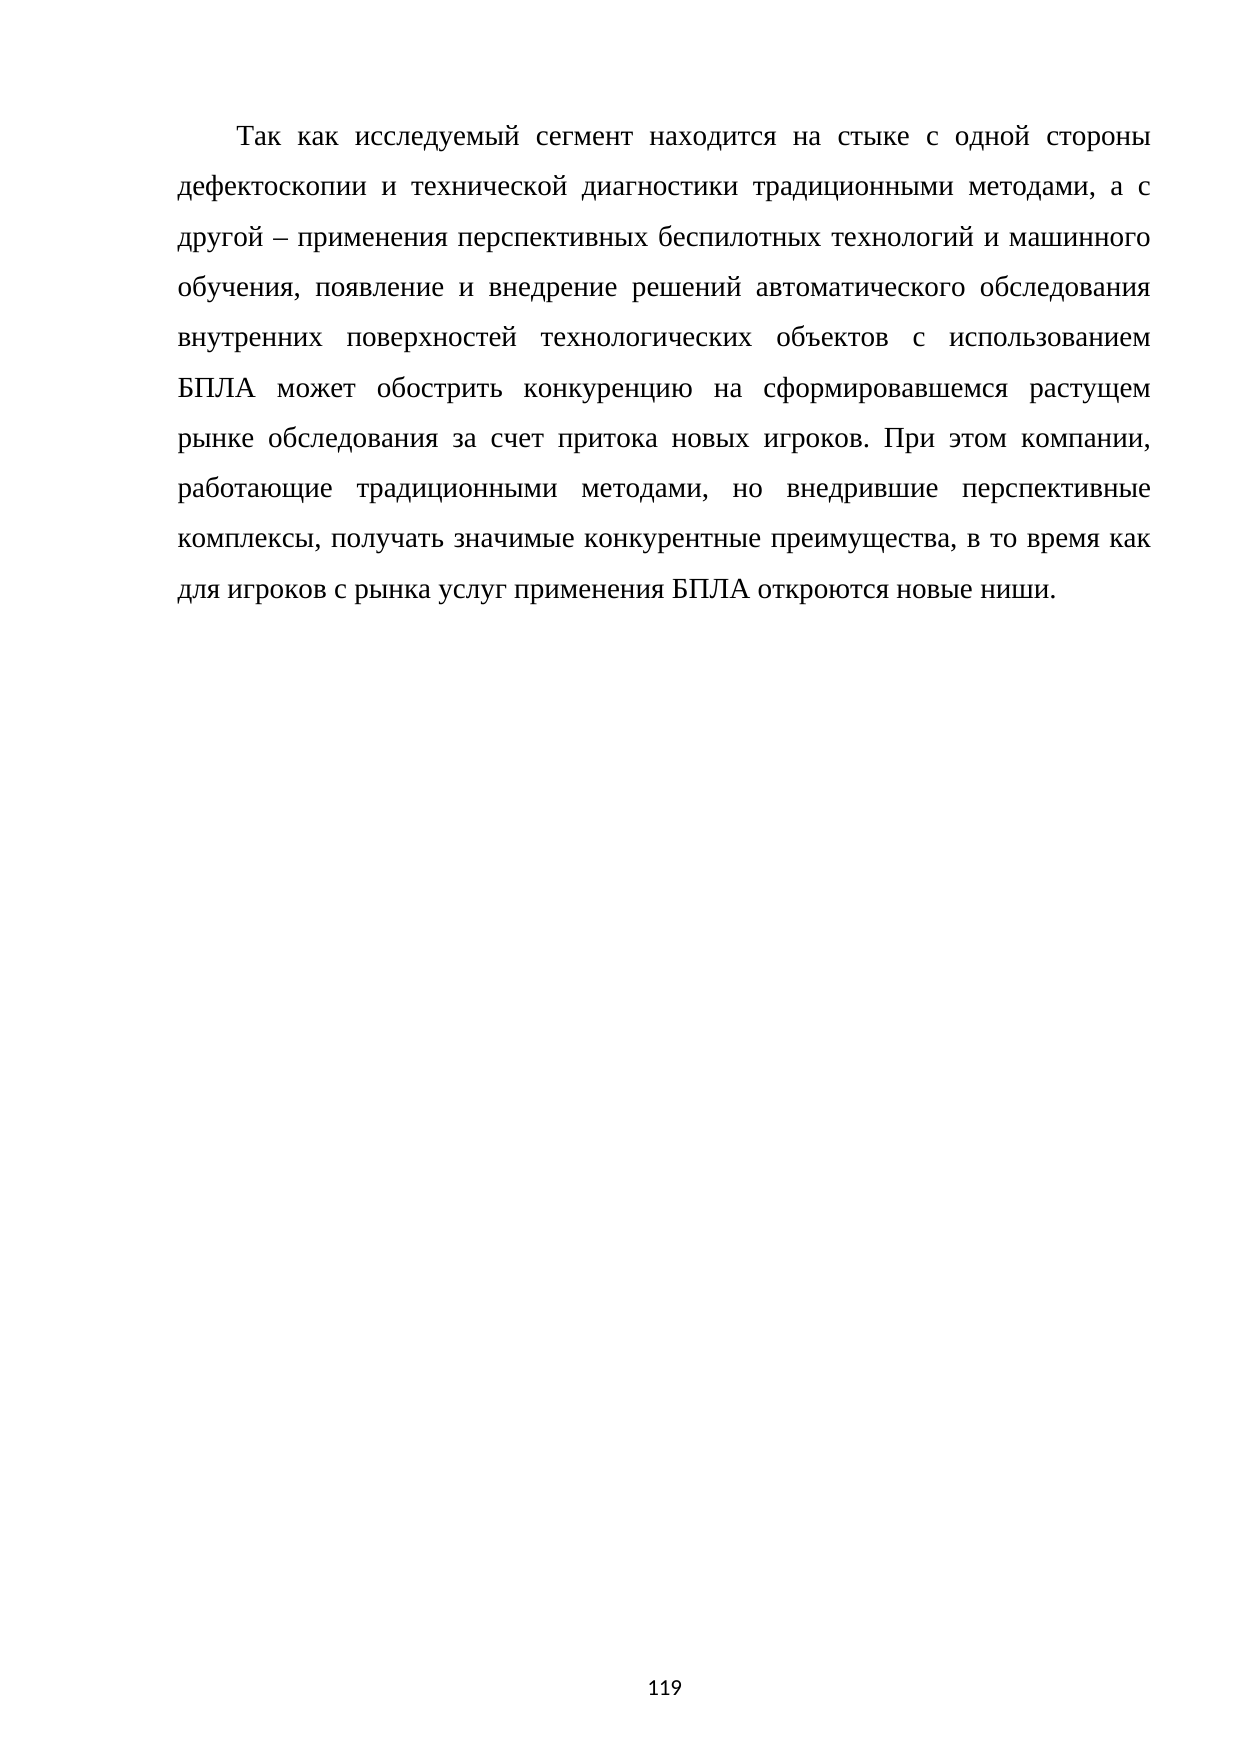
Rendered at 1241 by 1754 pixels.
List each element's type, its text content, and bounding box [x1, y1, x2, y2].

text Так как исследуемый сегмент находится на стыке с одной стороны дефектоскопии и технической диагностики традиционными методами, а с другой – применения перспективных беспилотных технологий и машинного обучения, появление и внедрение решений автоматического обследования внутренних поверхностей технологических объектов с использованием БПЛА может обострить конкуренцию на сформировавшемся растущем рынке обследования за счет притока новых игроков. При этом компании, работающие традиционными методами, но внедрившие перспективные комплексы, получать значимые конкурентные преимущества, в то время как для игроков с рынка услуг применения БПЛА откроются новые ниши. [177, 118, 1152, 604]
